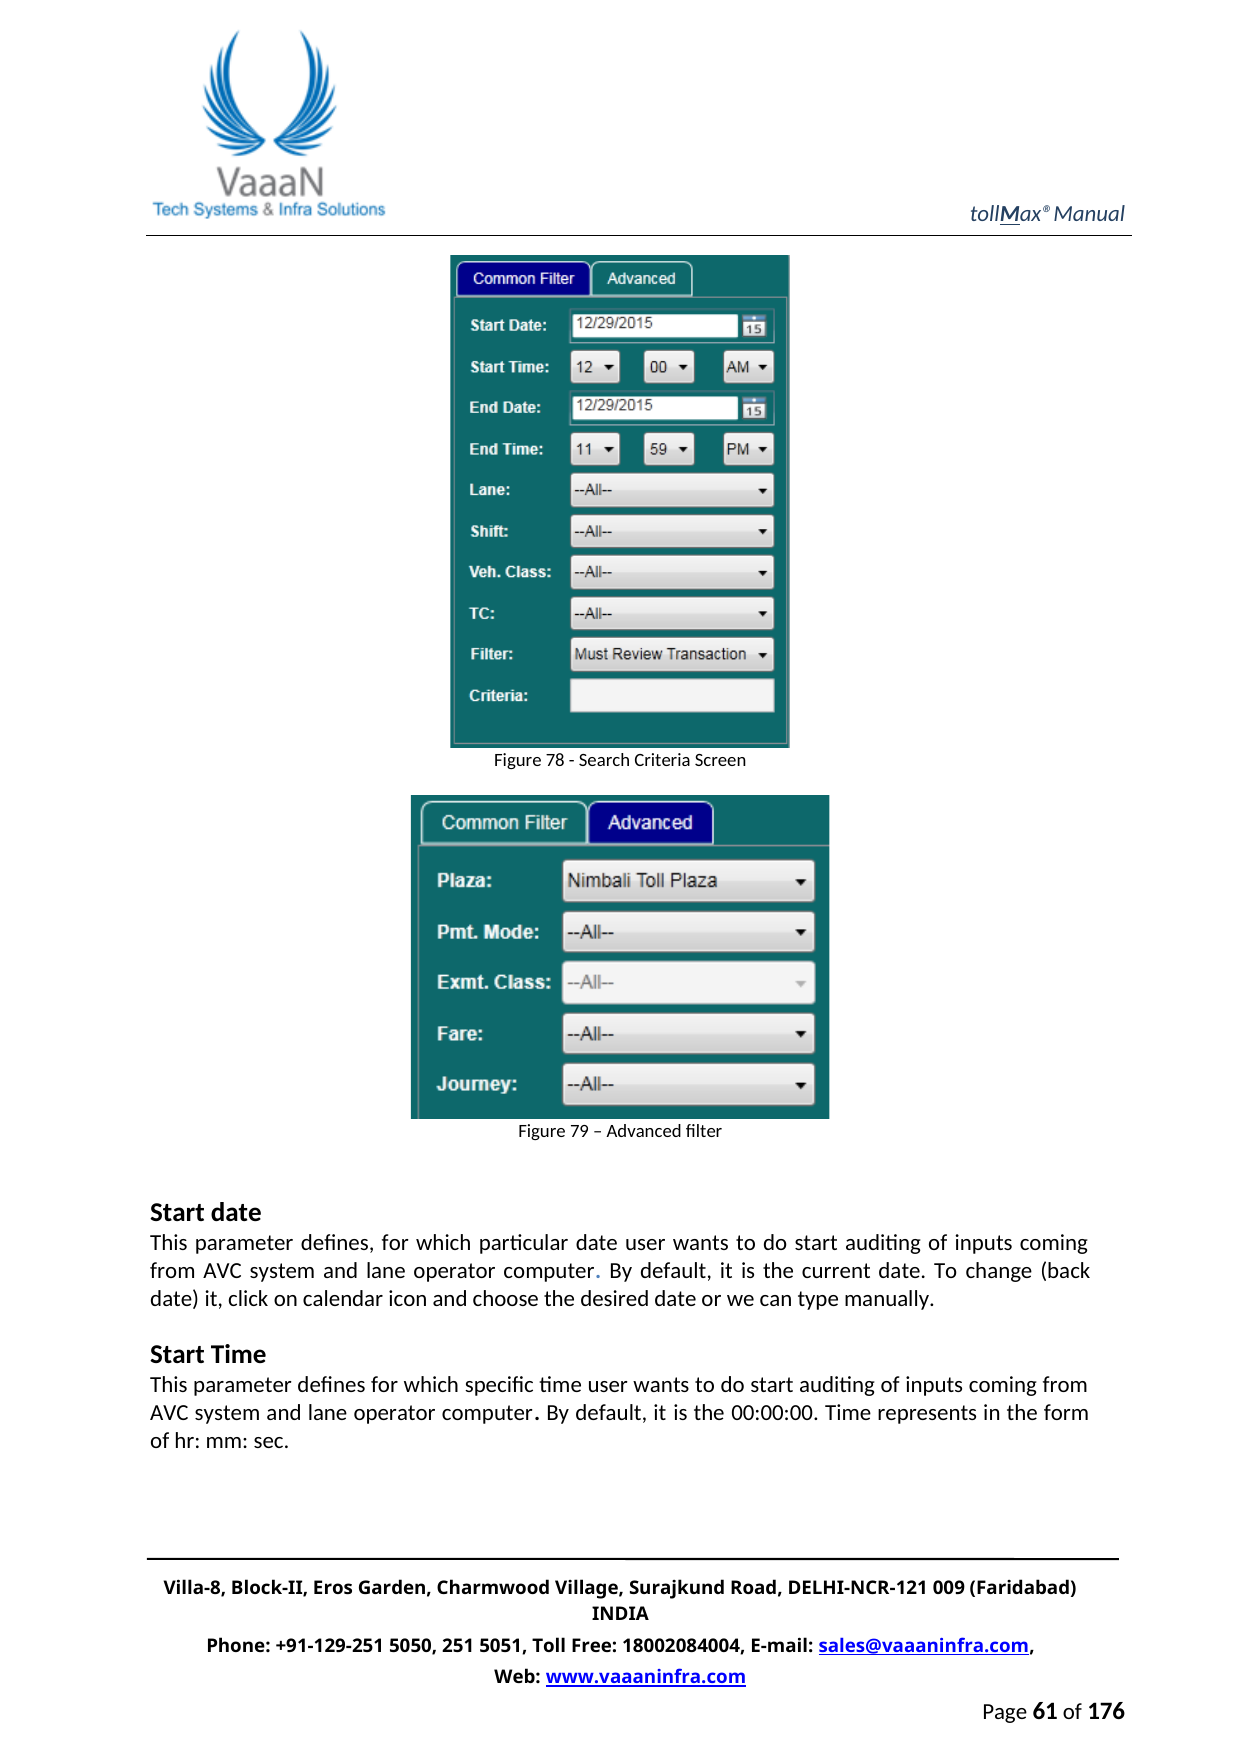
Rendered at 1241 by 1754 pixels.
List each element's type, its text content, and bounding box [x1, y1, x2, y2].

text Figure 79 – Advanced filter [150, 1119, 1090, 1142]
text Start date [150, 1195, 1090, 1228]
text This parameter defines, for which particular date user wants to do start auditing of inputs coming from AVC system and lane operator computer. By default, it is the current date. To change (back date) it, click on calendar icon and choose the desired date or we can type manually. [150, 1228, 1090, 1312]
picture [410, 795, 830, 1119]
picture [150, 28, 389, 222]
text Figure 78 - Search Criteria Screen [150, 748, 1090, 771]
text Start Time [150, 1337, 1090, 1370]
picture [450, 255, 790, 748]
text This parameter defines for which specific time user wants to do start auditing of inputs coming from AVC system and lane operator computer. By default, it is the 00:00:00. Time represents in the form of hr: mm: sec. [150, 1370, 1090, 1454]
